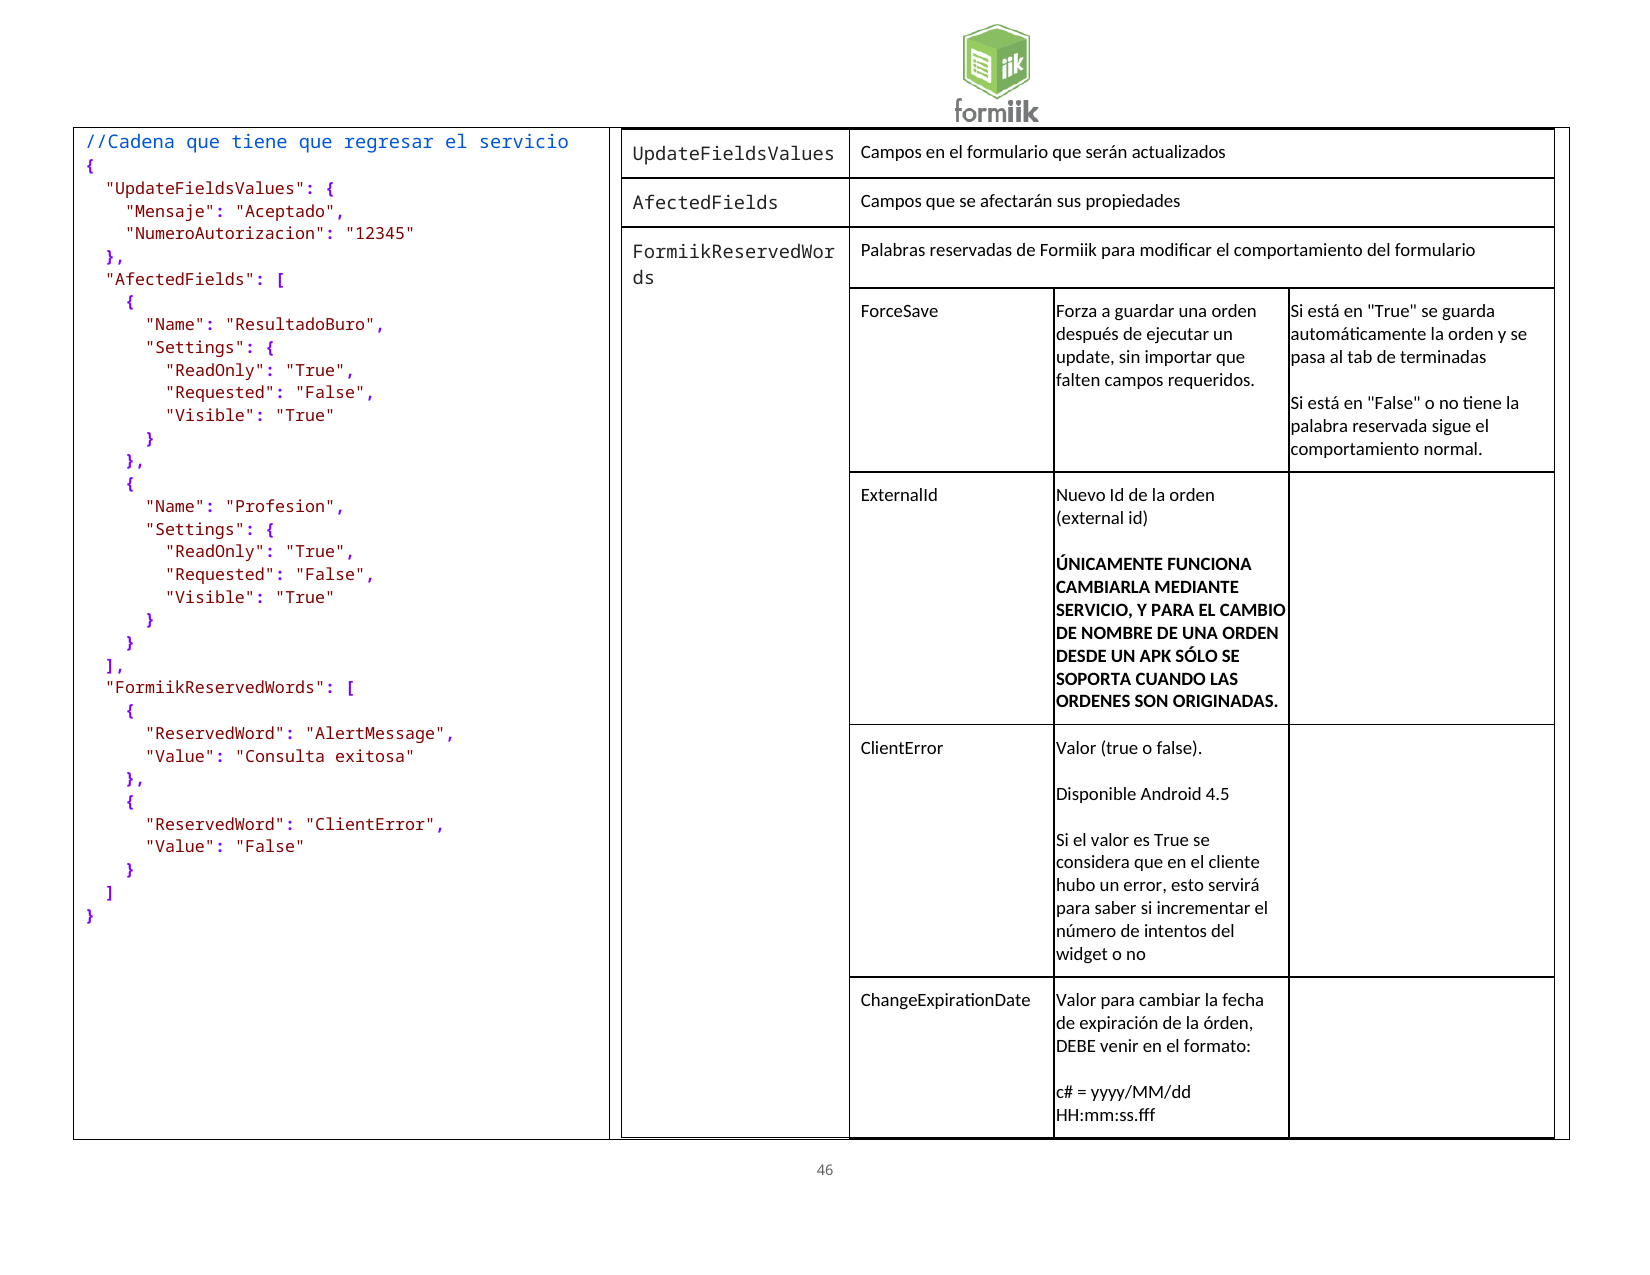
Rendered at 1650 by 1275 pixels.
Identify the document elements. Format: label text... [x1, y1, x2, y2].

picture [941, 19, 1049, 127]
table_cell [1290, 725, 1554, 976]
table_cell [850, 130, 1554, 177]
table_cell [850, 725, 1053, 976]
table_cell [850, 228, 1554, 287]
table_cell [1555, 128, 1569, 1139]
table_cell [850, 289, 1053, 471]
table_cell [1055, 289, 1288, 471]
table_cell [850, 179, 1554, 226]
table_cell [850, 473, 1053, 724]
table_cell [1290, 978, 1554, 1137]
table_cell [1055, 473, 1288, 724]
table_cell [1290, 289, 1554, 471]
table_cell [610, 128, 849, 1139]
table_cell [1290, 473, 1554, 724]
table_cell [1055, 725, 1288, 976]
table_cell [850, 978, 1053, 1137]
table_cell [1055, 978, 1288, 1137]
